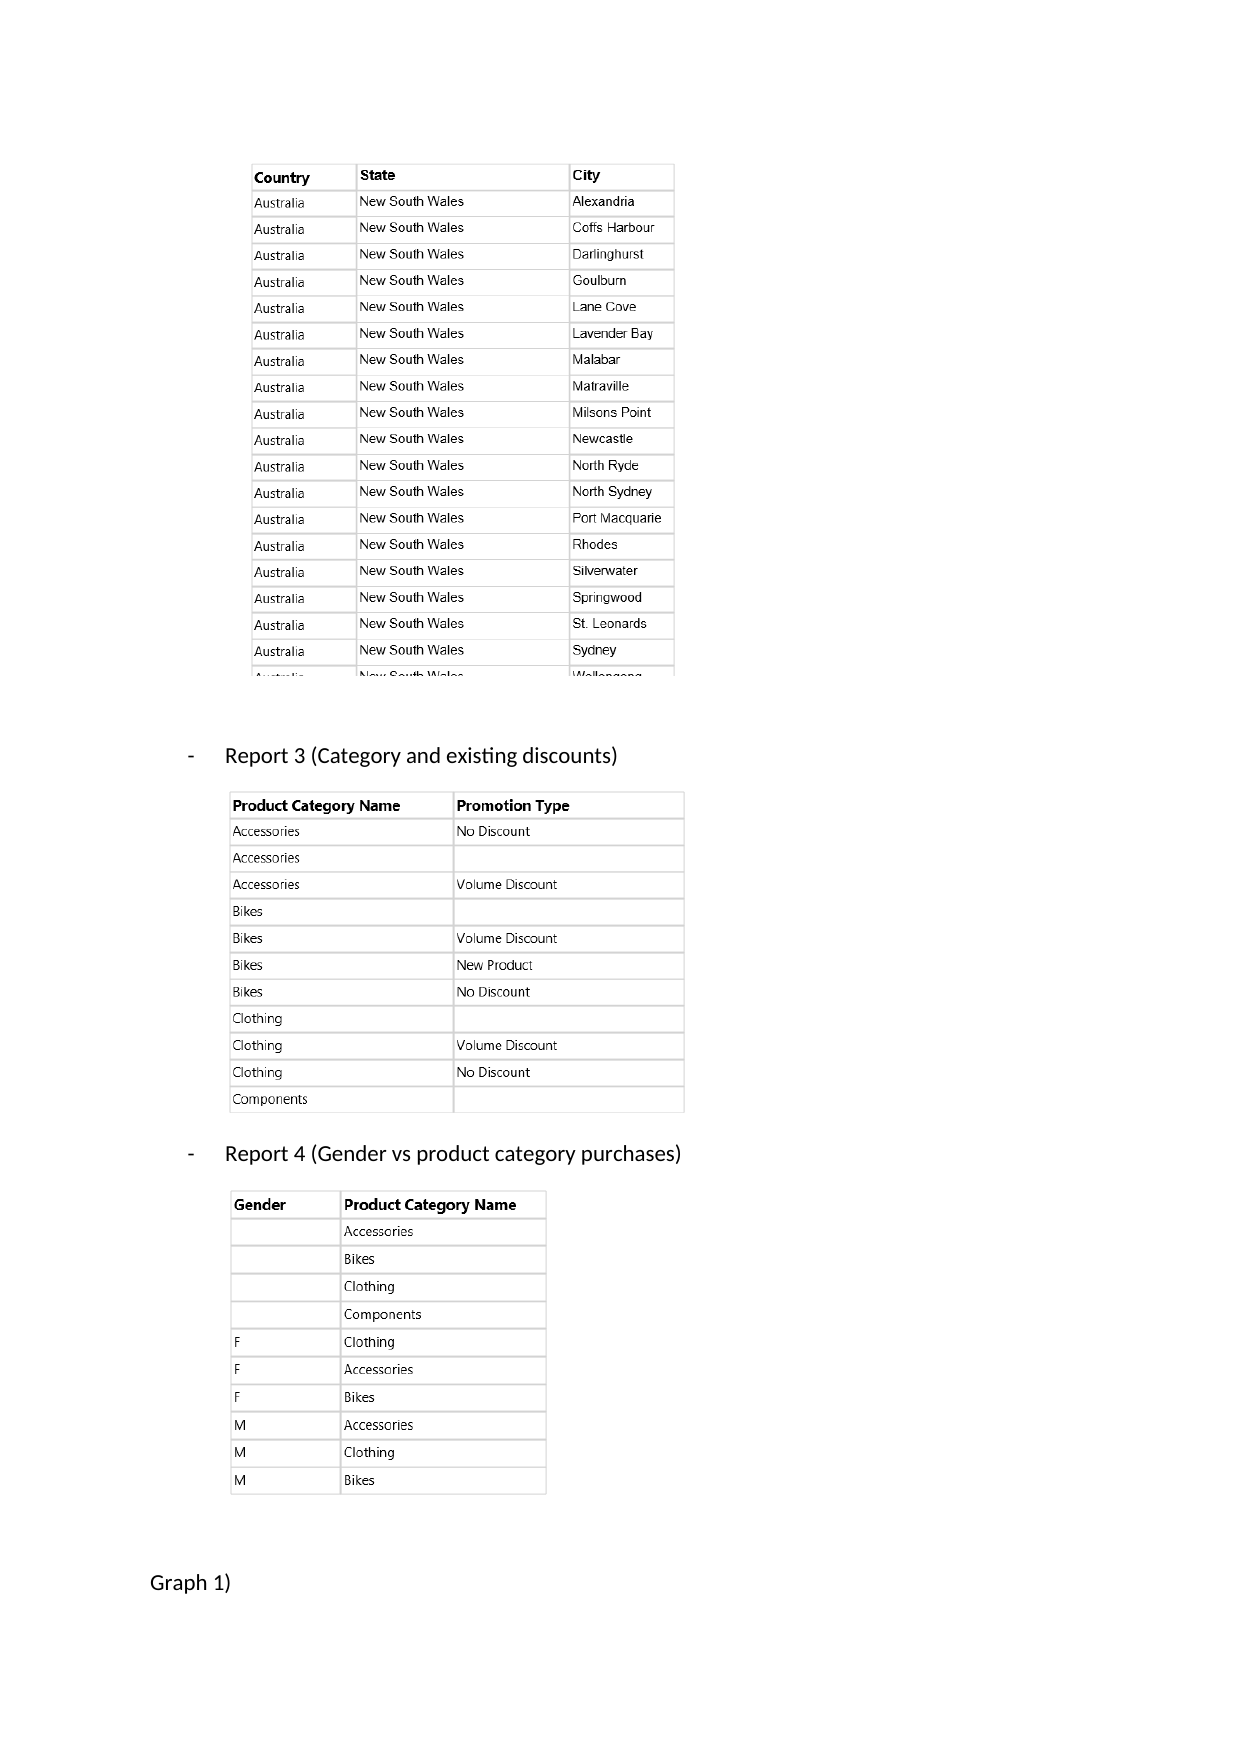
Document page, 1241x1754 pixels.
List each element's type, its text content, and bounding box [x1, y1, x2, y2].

text Graph 1) [150, 1568, 1090, 1596]
list Report 3 (Category and existing discounts) [187, 741, 1090, 769]
picture [225, 150, 808, 676]
picture [225, 788, 691, 1121]
picture [225, 1186, 556, 1503]
list Report 4 (Gender vs product category purchases) [187, 1139, 1090, 1167]
